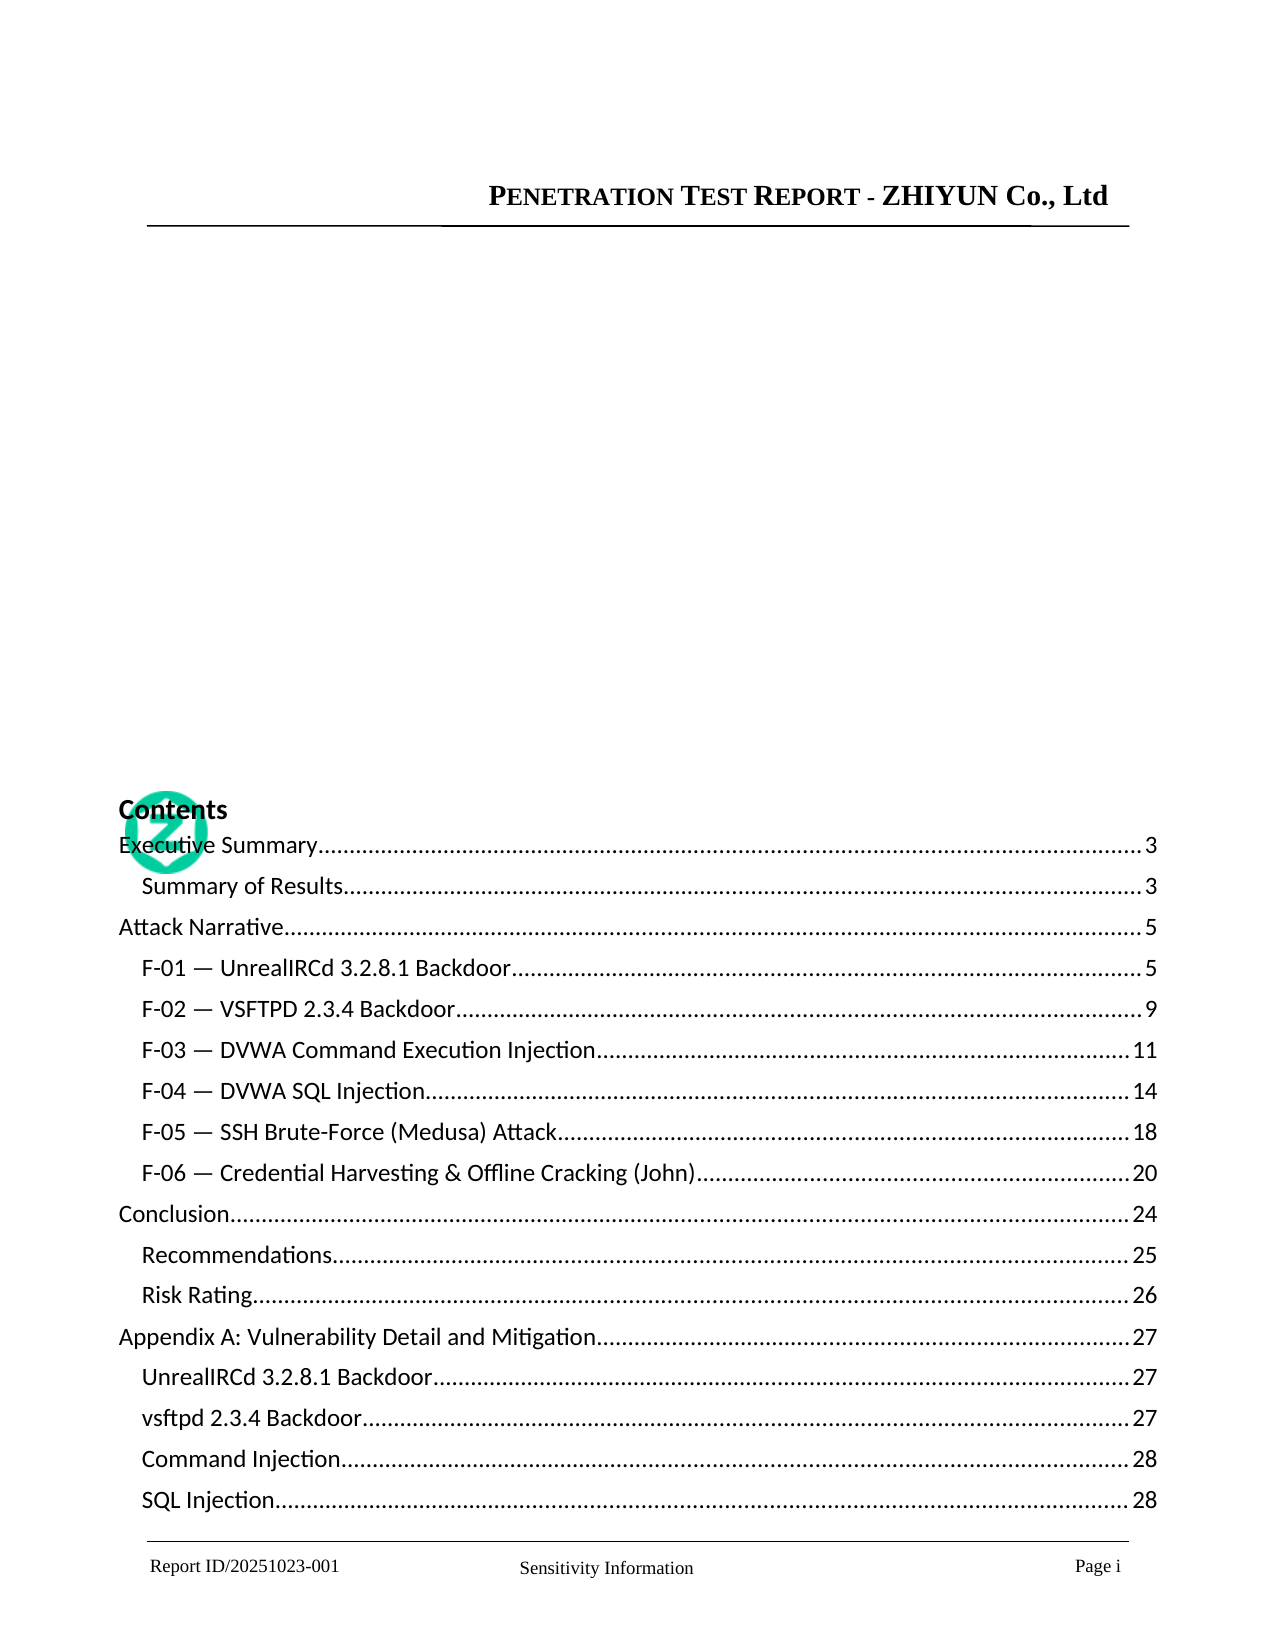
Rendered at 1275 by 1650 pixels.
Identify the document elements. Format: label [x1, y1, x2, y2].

picture [125, 791, 208, 874]
